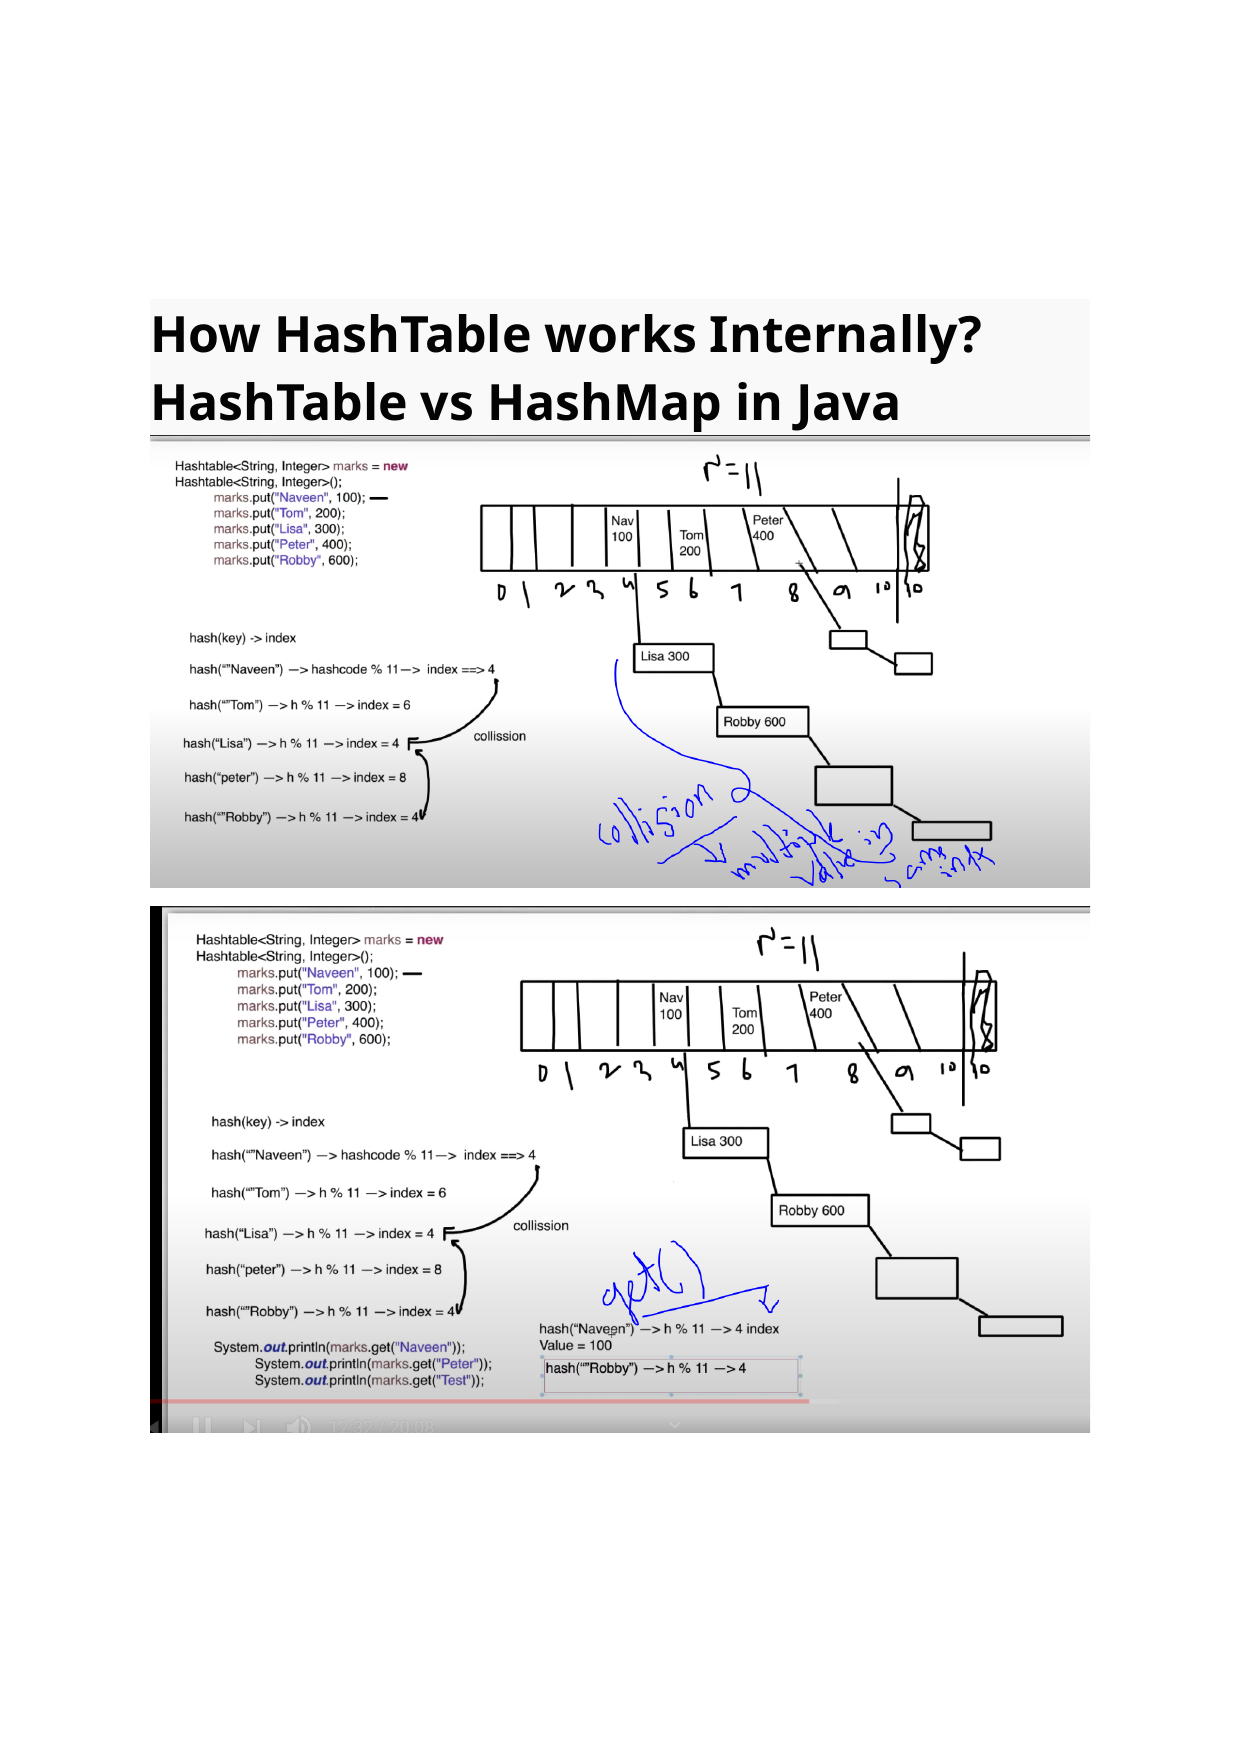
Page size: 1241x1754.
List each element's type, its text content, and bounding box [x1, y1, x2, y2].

picture [150, 906, 1091, 1433]
picture [150, 435, 1091, 888]
subtitle How HashTable works Internally? HashTable vs HashMap in Java [150, 299, 1090, 435]
